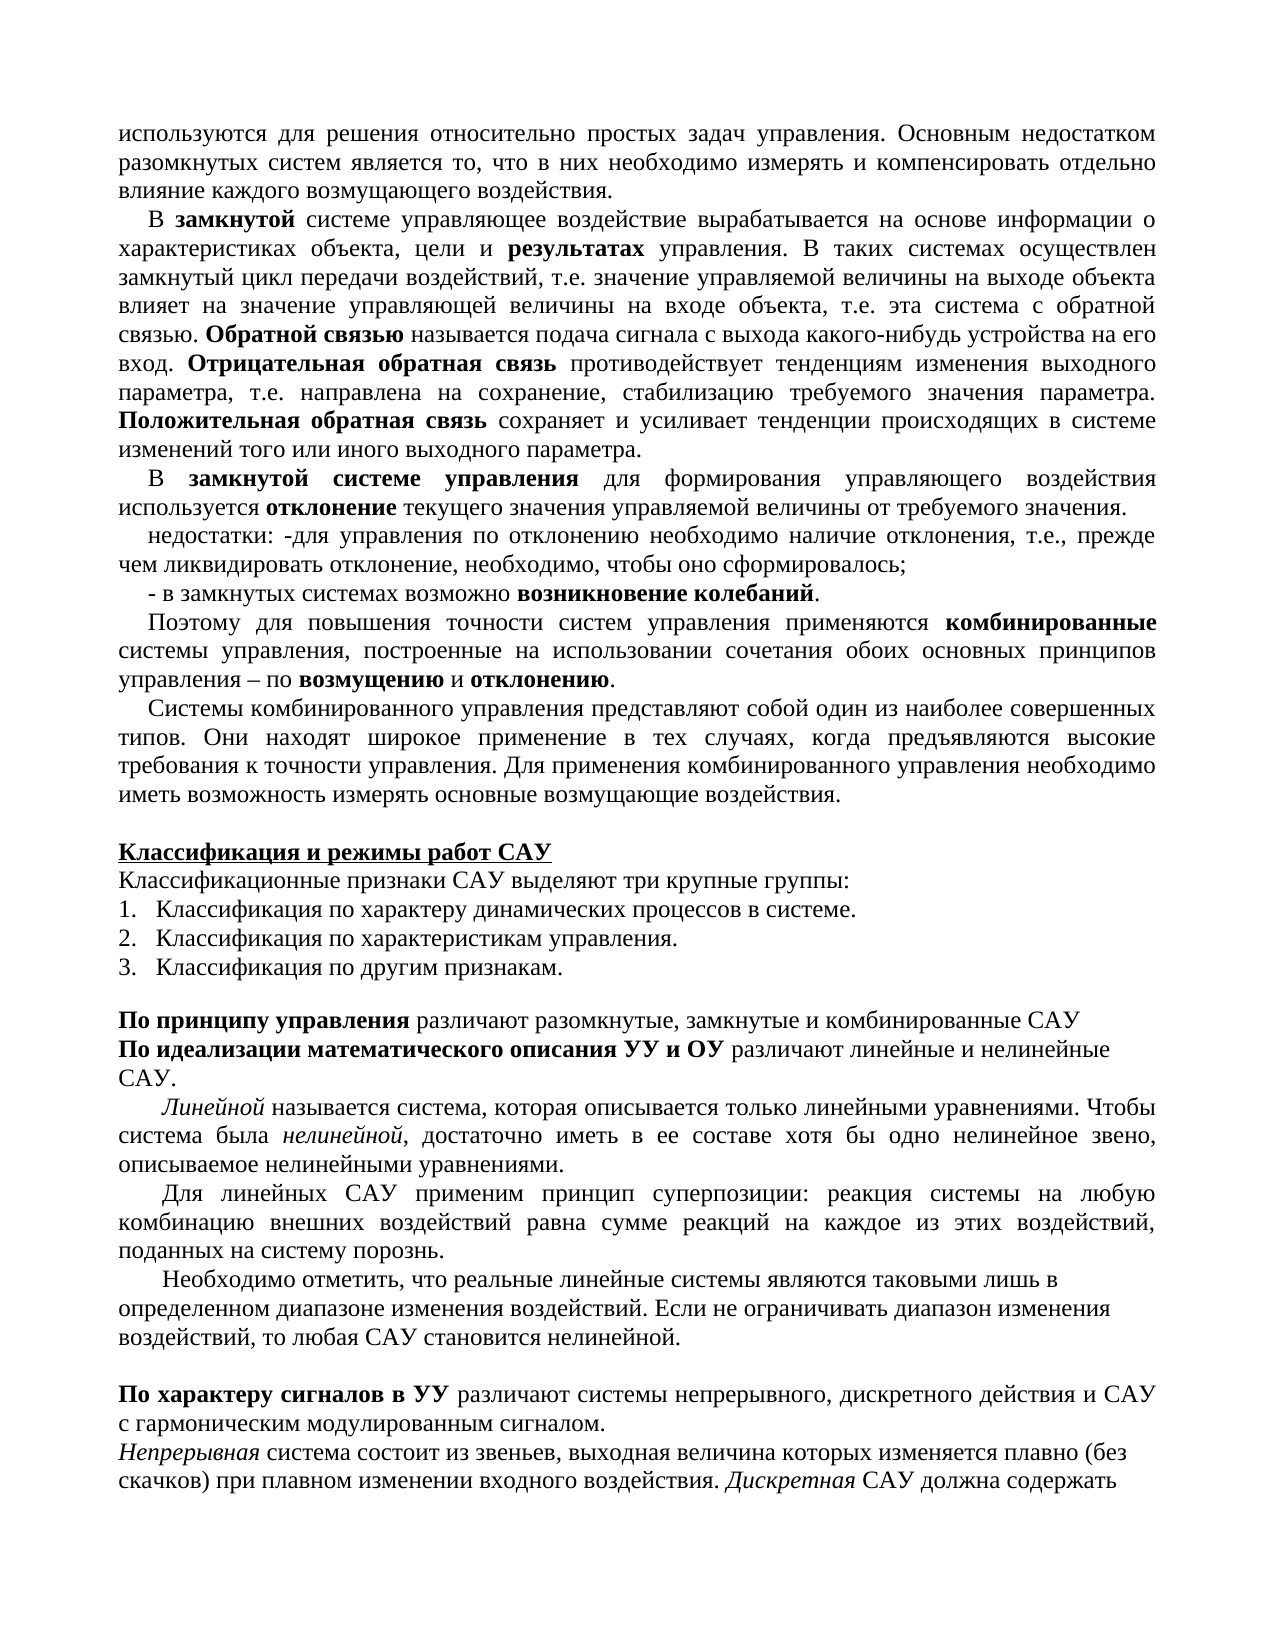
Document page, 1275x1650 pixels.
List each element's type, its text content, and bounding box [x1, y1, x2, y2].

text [118, 118, 1157, 204]
text Для линейных САУ применим принцип суперпозиции: реакция системы на любую комбинацию внешних воздействий равна сумме реакций на каждое из этих воздействий, поданных на систему порознь. [118, 1178, 1157, 1264]
text По характеру сигналов в УУ различают системы непрерывного, дискретного действия и САУ с гармоническим модулированным сигналом. [118, 1379, 1157, 1437]
text В замкнутой системе управляющее воздействие вырабатывается на основе информации о характеристиках объекта, цели и результатах управления. В таких системах осуществлен замкнутый цикл передачи воздействий, т.е. значение управляемой величины на выходе объекта влияет на значение управляющей величины на входе объекта, т.е. эта система с обратной связью. Обратной связью называется подача сигнала с выхода какого-нибудь устройства на его вход. Отрицательная обратная связь противодействует тенденциям изменения выходного параметра, т.е. направлена на сохранение, стабилизацию требуемого значения параметра. Положительная обратная связь сохраняет и усиливает тенденции происходящих в системе изменений того или иного выходного параметра. [118, 204, 1157, 463]
text Системы комбинированного управления представляют собой один из наиболее совершенных типов. Они находят широкое применение в тех случаях, когда предъявляются высокие требования к точности управления. Для применения комбинированного управления необходимо иметь возможность измерять основные возмущающие воздействия. [118, 693, 1157, 808]
text По принципу управления различают разомкнутые, замкнутые и комбинированные САУ [118, 1006, 1157, 1034]
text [118, 1437, 1157, 1494]
text 1. Классификация по характеру динамических процессов в системе. [118, 894, 1157, 923]
text Линейной называется система, которая описывается только линейными уравнениями. Чтобы система была нелинейной, достаточно иметь в ее составе хотя бы одно нелинейное звено, описываемое нелинейными уравнениями. [118, 1092, 1157, 1178]
text Поэтому для повышения точности систем управления применяются комбинированные системы управления, построенные на использовании сочетания обоих основных принципов управления – по возмущению и отклонению. [118, 607, 1157, 693]
text - в замкнутых системах возможно возникновение колебаний. [118, 578, 1157, 607]
text В замкнутой системе управления для формирования управляющего воздействия используется отклонение текущего значения управляемой величины от требуемого значения. [118, 463, 1157, 521]
text По идеализации математического описания УУ и ОУ различают линейные и нелинейные САУ. [118, 1034, 1157, 1092]
text 3. Классификация по другим признакам. [118, 952, 1157, 981]
text Необходимо отметить, что реальные линейные системы являются таковыми лишь в определенном диапазоне изменения воздействий. Если не ограничивать диапазон изменения воздействий, то любая САУ становится нелинейной. [118, 1264, 1157, 1351]
text недостатки: -для управления по отклонению необходимо наличие отклонения, т.е., прежде чем ликвидировать отклонение, необходимо, чтобы оно сформировалось; [118, 521, 1157, 578]
text Классификационные признаки САУ выделяют три крупные группы: [118, 866, 1157, 894]
text Классификация и режимы работ САУ [118, 837, 1157, 866]
text 2. Классификация по характеристикам управления. [118, 923, 1157, 952]
